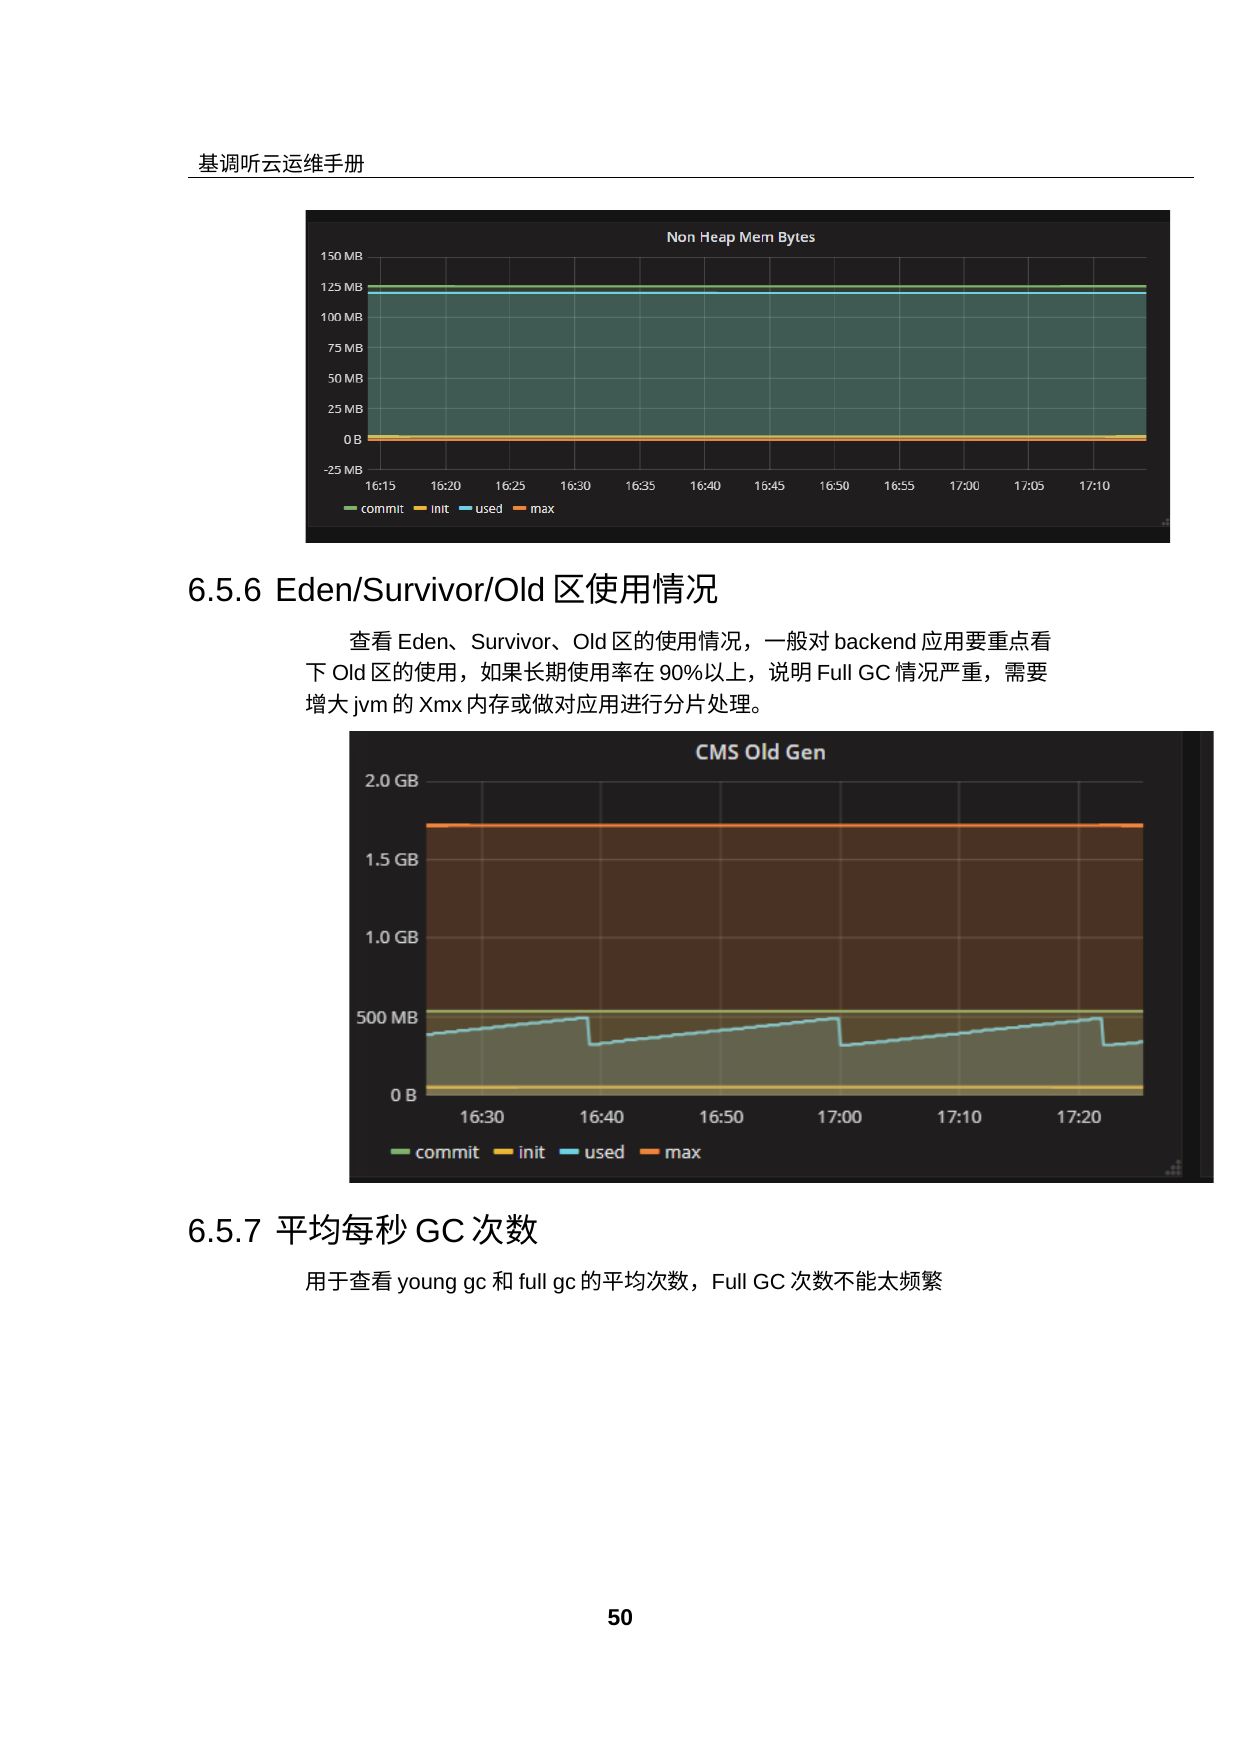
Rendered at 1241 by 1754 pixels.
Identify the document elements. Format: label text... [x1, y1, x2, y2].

text 用于查看young gc 和full gc的平均次数，Full GC次数不能太频繁 [306, 1264, 1053, 1296]
subtitle 平均每秒GC次数 [187, 1203, 1053, 1252]
picture [349, 731, 1214, 1183]
text 查看Eden、Survivor、Old区的使用情况，一般对backend应用要重点看下Old区的使用，如果长期使用率在90%以上，说明Full GC情况严重，需要增大jvm的Xmx内存或做对应用进行分片处理。 [306, 624, 1053, 719]
subtitle Eden/Survivor/Old区使用情况 [187, 563, 1053, 611]
picture [305, 210, 1171, 543]
